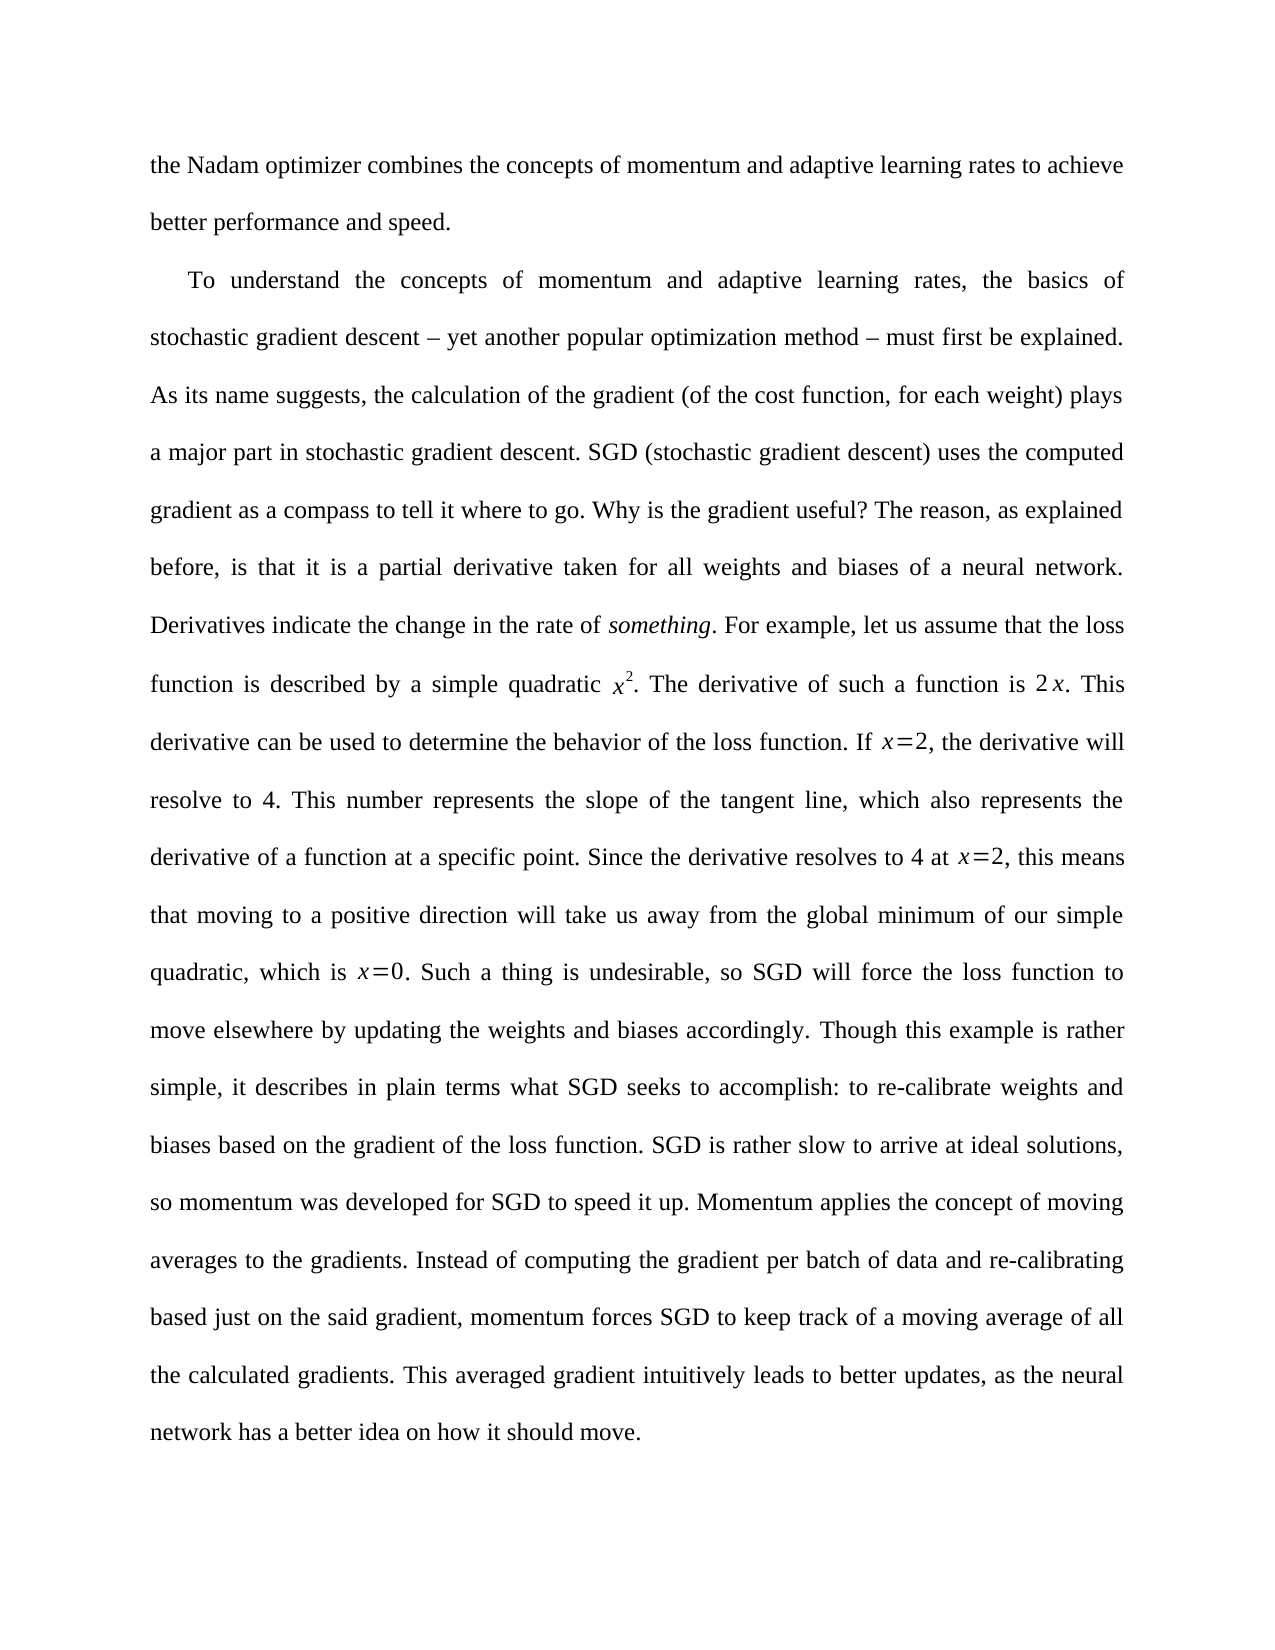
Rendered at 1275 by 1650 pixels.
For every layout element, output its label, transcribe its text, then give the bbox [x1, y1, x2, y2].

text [150, 150, 1125, 236]
text To understand the concepts of momentum and adaptive learning rates, the basics of stochastic gradient descent – yet another popular optimization method – must first be explained. As its name suggests, the calculation of the gradient (of the cost function, for each weight) plays a major part in stochastic gradient descent. SGD (stochastic gradient descent) uses the computed gradient as a compass to tell it where to go. Why is the gradient useful? The reason, as explained before, is that it is a partial derivative taken for all weights and biases of a neural network. Derivatives indicate the change in the rate of something. For example, let us assume that the loss function is described by a simple quadratic . The derivative of such a function is . This derivative can be used to determine the behavior of the loss function. If , the derivative will resolve to 4. This number represents the slope of the tangent line, which also represents the derivative of a function at a specific point. Since the derivative resolves to 4 at , this means that moving to a positive direction will take us away from the global minimum of our simple quadratic, which is . Such a thing is undesirable, so SGD will force the loss function to move elsewhere by updating the weights and biases accordingly. Though this example is rather simple, it describes in plain terms what SGD seeks to accomplish: to re-calibrate weights and biases based on the gradient of the loss function. SGD is rather slow to arrive at ideal solutions, so momentum was developed for SGD to speed it up. Momentum applies the concept of moving averages to the gradients. Instead of computing the gradient per batch of data and re-calibrating based just on the said gradient, momentum forces SGD to keep track of a moving average of all the calculated gradients. This averaged gradient intuitively leads to better updates, as the neural network has a better idea on how it should move. [150, 265, 1125, 1446]
